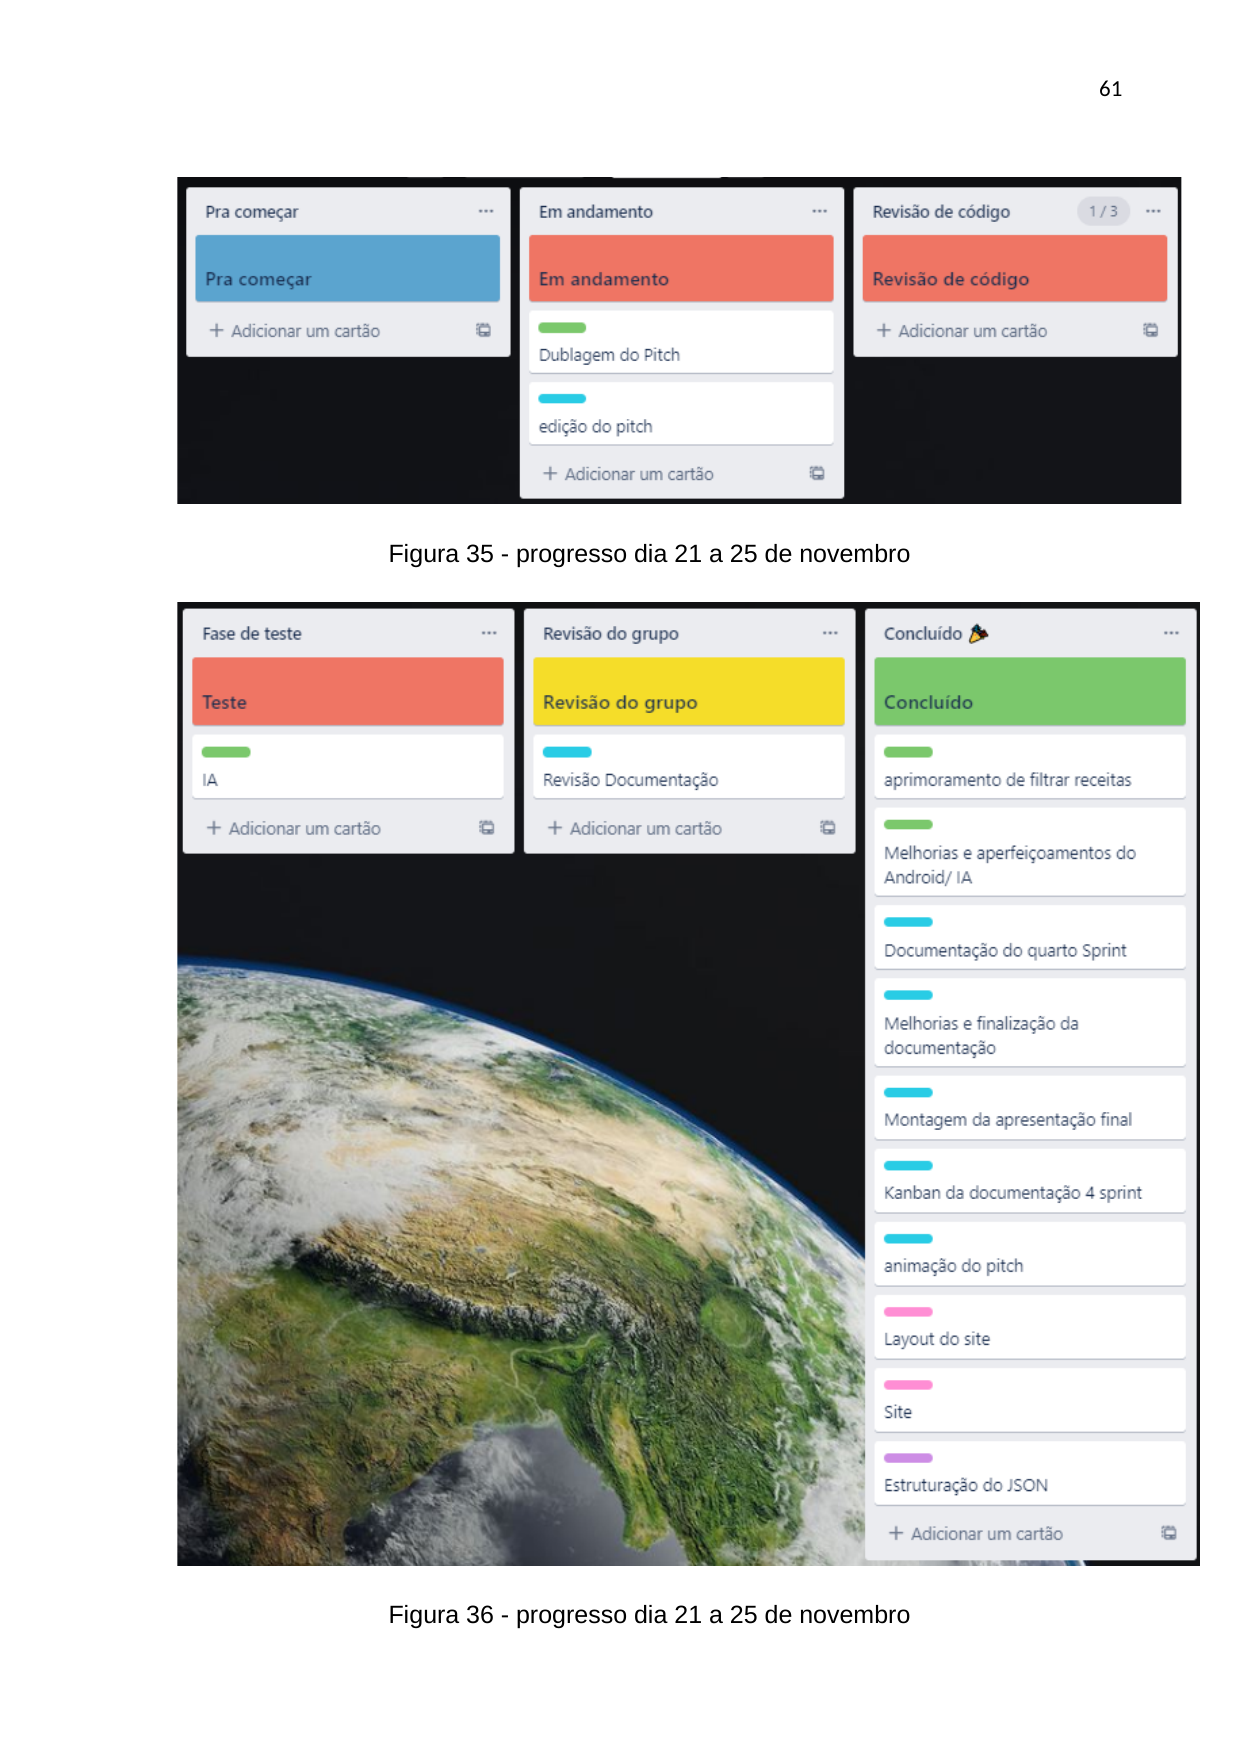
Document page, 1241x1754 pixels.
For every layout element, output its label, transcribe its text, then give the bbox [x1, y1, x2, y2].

text Figura 35 - progresso dia 21 a 25 de novembro [177, 538, 1122, 567]
text Figura 36 - progresso dia 21 a 25 de novembro [177, 1600, 1122, 1628]
picture [177, 177, 1182, 504]
picture [177, 602, 1200, 1566]
